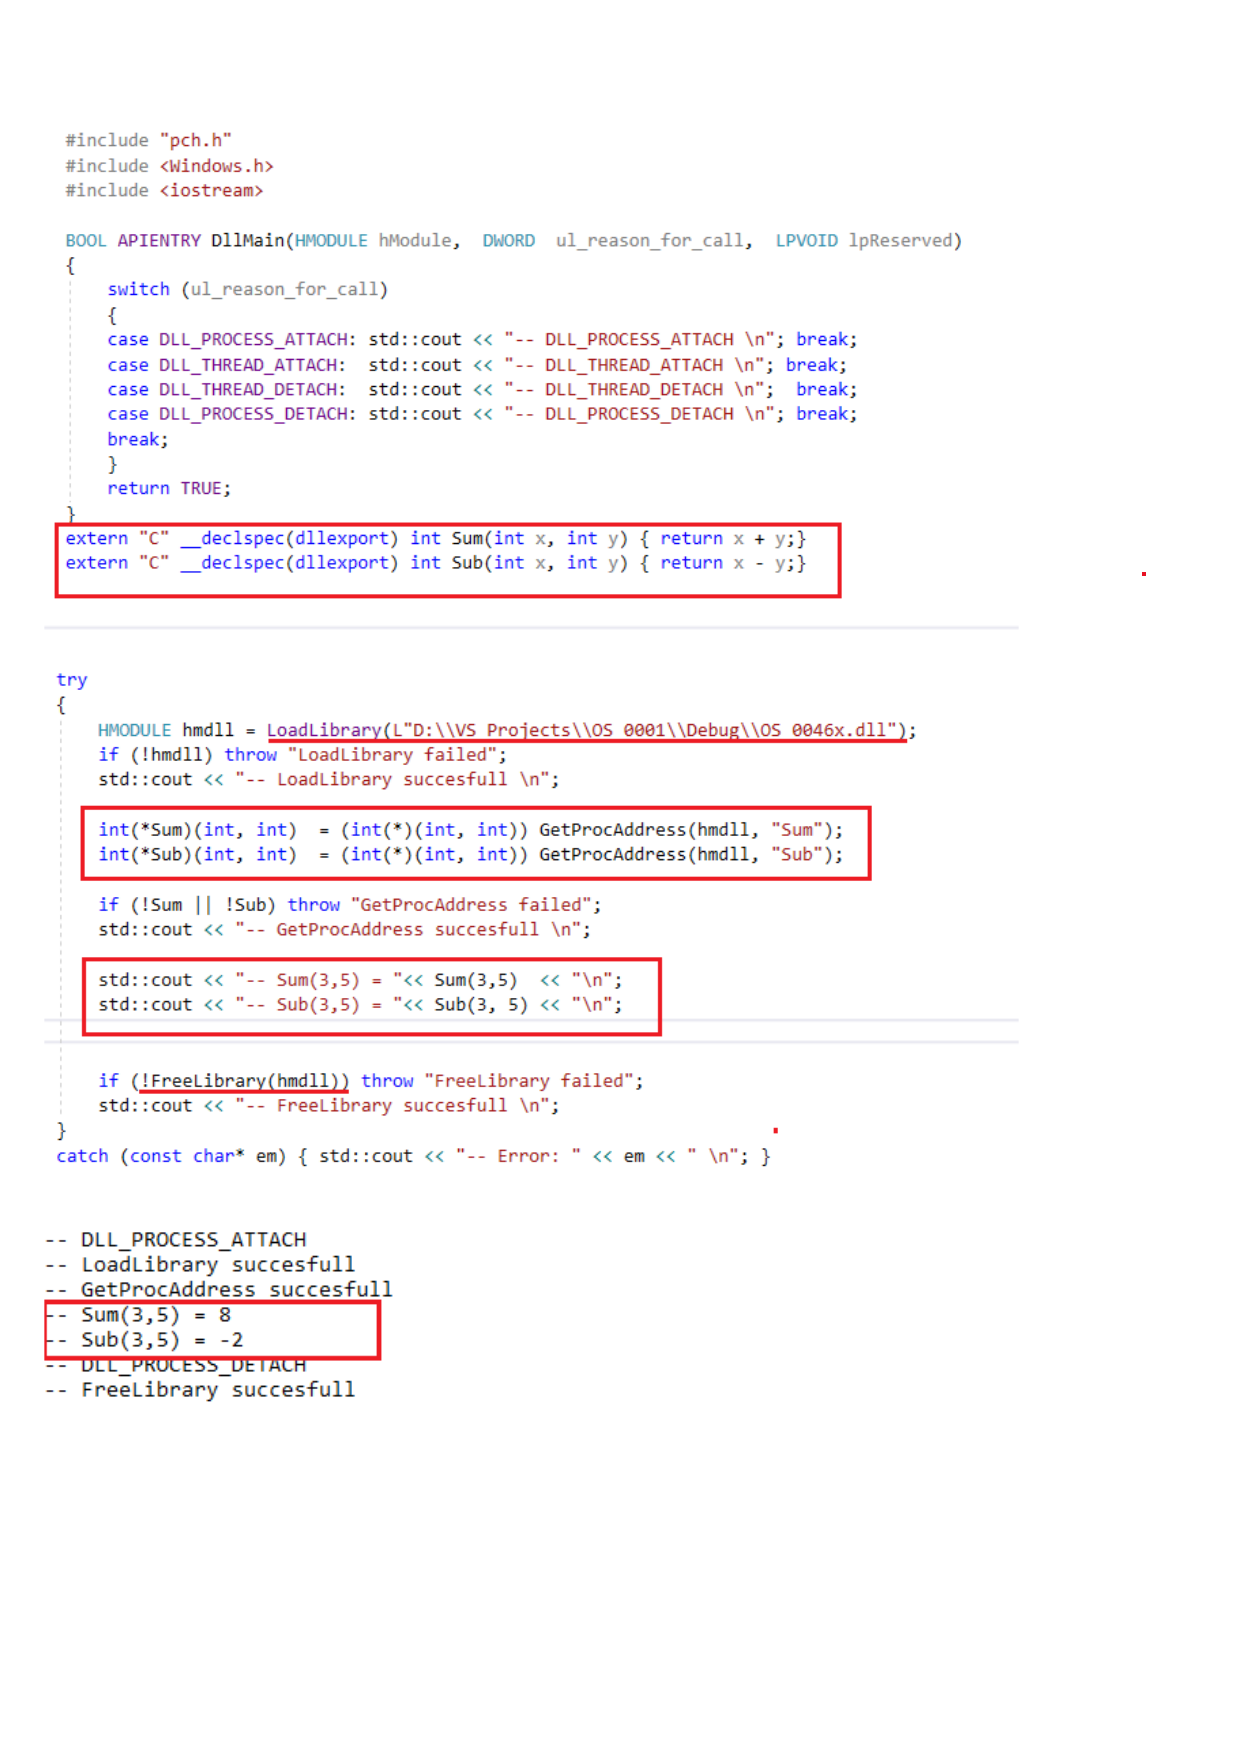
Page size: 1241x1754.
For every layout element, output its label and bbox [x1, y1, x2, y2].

picture [44, 649, 1019, 1199]
picture [44, 118, 1019, 631]
picture [44, 1217, 613, 1425]
